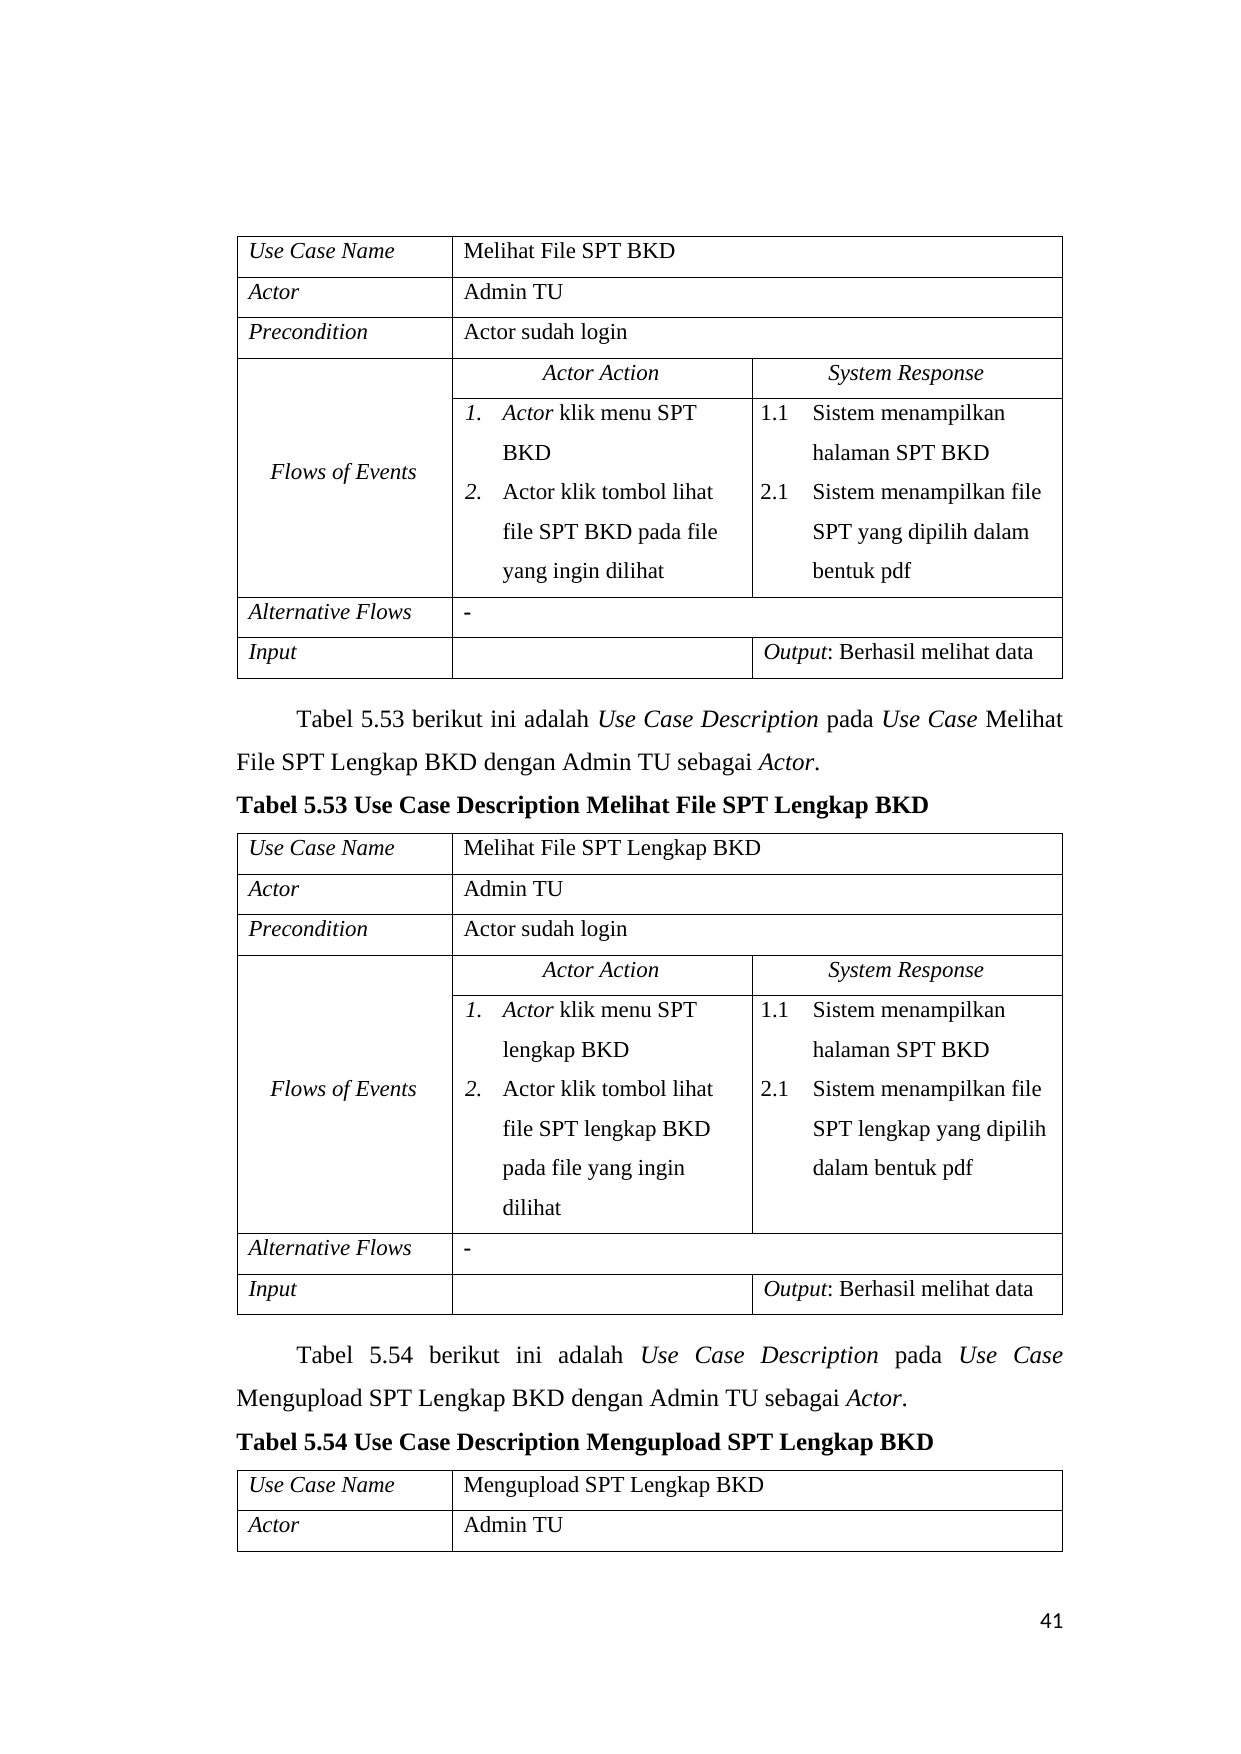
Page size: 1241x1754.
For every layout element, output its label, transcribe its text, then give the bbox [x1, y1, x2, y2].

table_cell - [453, 598, 1062, 637]
table_cell Sistem menampilkan halaman SPT BKD Sistem menampilkan file SPT yang dipilih dalam bentuk pdf [753, 399, 1062, 597]
table_cell Output: Berhasil melihat data [753, 1275, 1062, 1314]
table_header Use Case Name [238, 237, 452, 277]
text Tabel 5.53 Use Case Description Melihat File SPT Lengkap BKD [236, 790, 1063, 819]
table_cell System Response [753, 956, 1062, 995]
table_cell Actor [238, 278, 452, 317]
table_cell Admin TU [453, 875, 1062, 914]
table_cell [453, 638, 752, 678]
table_cell Actor klik menu SPT lengkap BKD Actor klik tombol lihat file SPT lengkap BKD pada file yang ingin dilihat [453, 996, 752, 1233]
table_cell - [453, 1234, 1062, 1274]
table_header Melihat File SPT Lengkap BKD [453, 834, 1062, 874]
table_cell [453, 1275, 752, 1314]
text Tabel 5.54 berikut ini adalah Use Case Description pada Use Case Mengupload SPT Lengkap BKD dengan Admin TU sebagai Actor. [236, 1340, 1063, 1412]
table_cell Actor klik menu SPT BKD Actor klik tombol lihat file SPT BKD pada file yang ingin dilihat [453, 399, 752, 597]
table_cell Flows of Events [238, 956, 452, 1233]
table_cell Sistem menampilkan halaman SPT BKD Sistem menampilkan file SPT lengkap yang dipilih dalam bentuk pdf [753, 996, 1062, 1233]
table_cell Actor [238, 875, 452, 914]
table_cell Alternative Flows [238, 598, 452, 637]
table_header Mengupload SPT Lengkap BKD [453, 1471, 1062, 1510]
table_header Use Case Name [238, 1471, 452, 1510]
table_cell Precondition [238, 318, 452, 358]
table_cell Admin TU [453, 1511, 1062, 1551]
table_cell Flows of Events [238, 359, 452, 597]
table_cell Precondition [238, 915, 452, 955]
table_header Use Case Name [238, 834, 452, 874]
table_cell Output: Berhasil melihat data [753, 638, 1062, 678]
table_cell Admin TU [453, 278, 1062, 317]
table_header Melihat File SPT BKD [453, 237, 1062, 277]
table_cell Actor Action [453, 956, 752, 995]
text Tabel 5.54 Use Case Description Mengupload SPT Lengkap BKD [236, 1427, 1063, 1455]
table_cell Actor sudah login [453, 915, 1062, 955]
table_cell Actor Action [453, 359, 752, 398]
table_cell Input [238, 638, 452, 678]
text Tabel 5.53 berikut ini adalah Use Case Description pada Use Case Melihat File SPT Lengkap BKD dengan Admin TU sebagai Actor. [236, 704, 1063, 776]
table_cell Input [238, 1275, 452, 1314]
table_cell Alternative Flows [238, 1234, 452, 1274]
table_cell Actor sudah login [453, 318, 1062, 358]
table_cell Actor [238, 1511, 452, 1551]
table_cell System Response [753, 359, 1062, 398]
